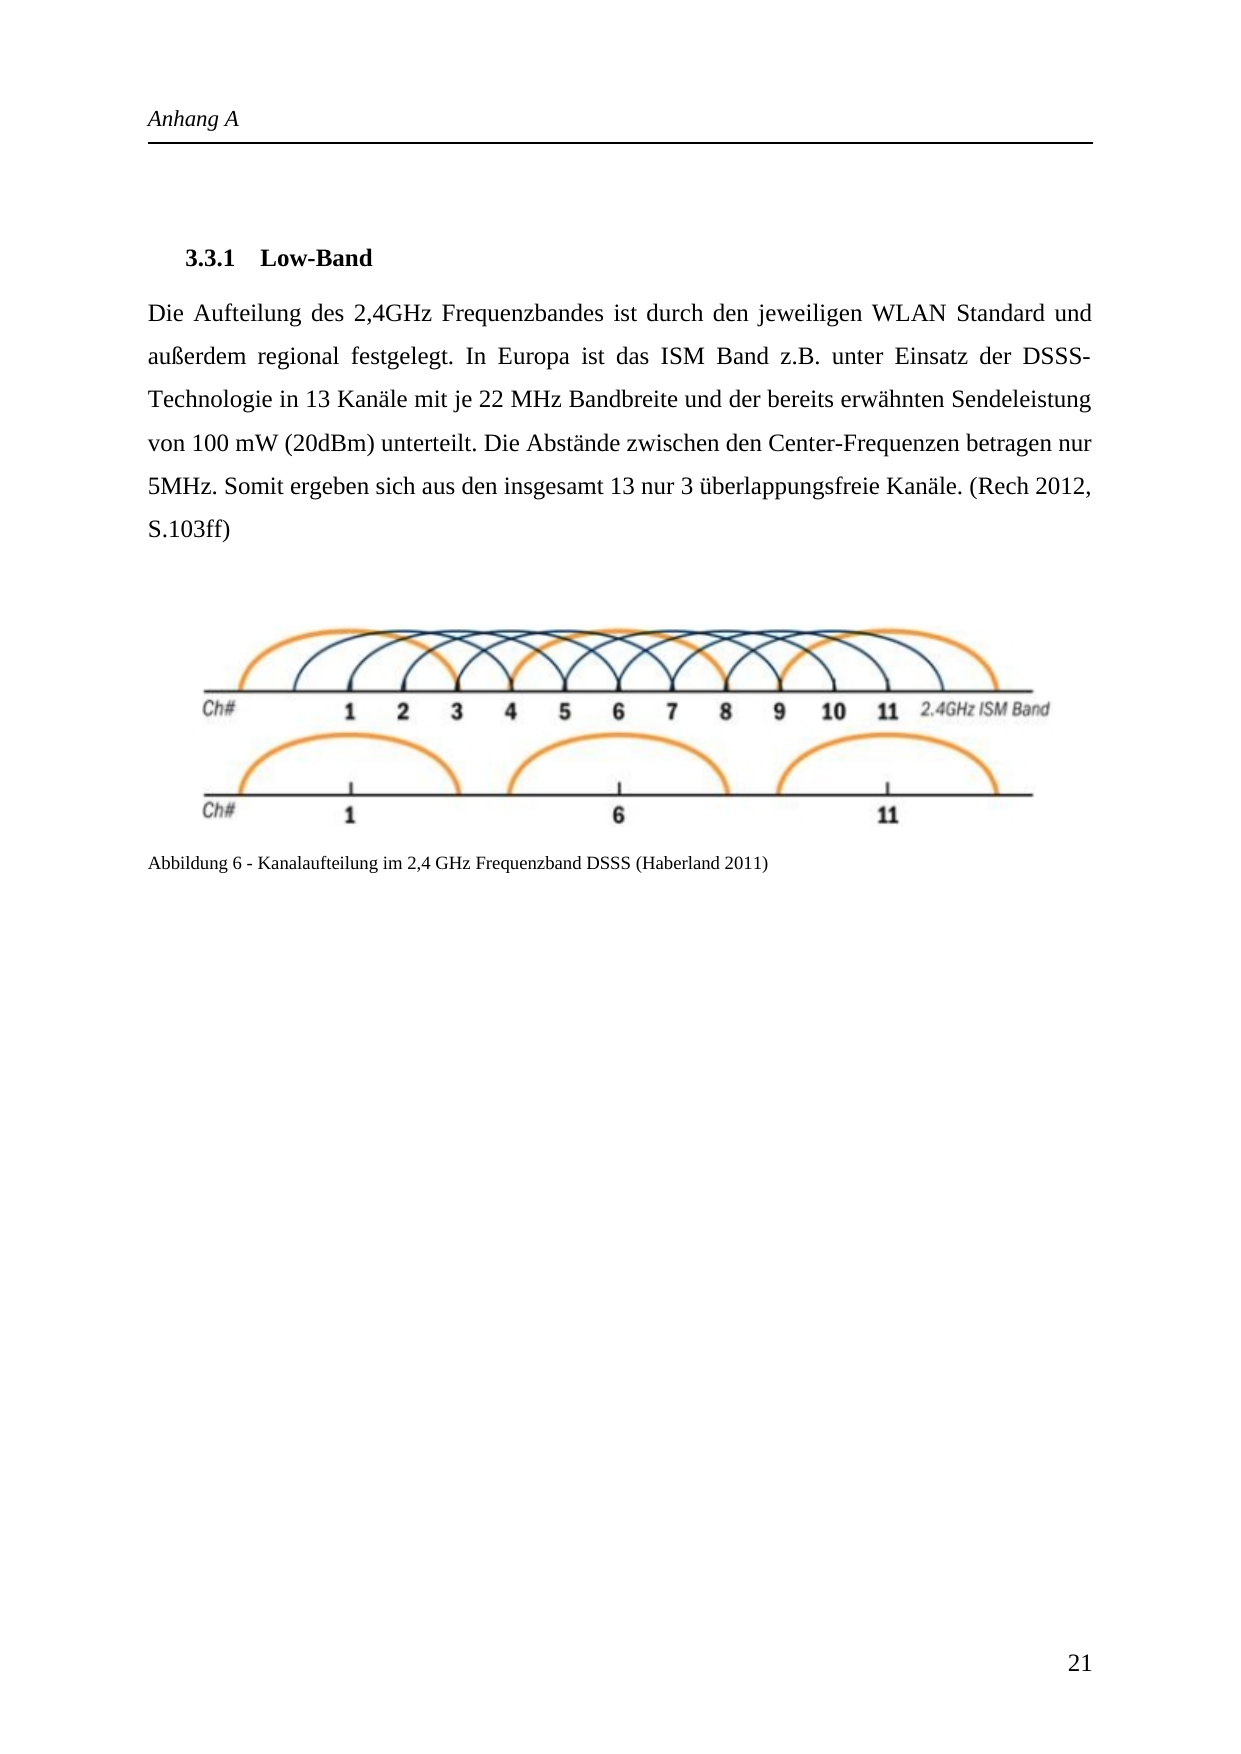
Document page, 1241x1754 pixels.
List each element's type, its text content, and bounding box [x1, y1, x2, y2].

text Die Aufteilung des 2,4GHz Frequenzbandes ist durch den jeweiligen WLAN Standard und außerdem regional festgelegt. In Europa ist das ISM Band z.B. unter Einsatz der DSSS-Technologie in 13 Kanäle mit je 22 MHz Bandbreite und der bereits erwähnten Sendeleistung von 100 mW (20dBm) unterteilt. Die Abstände zwischen den Center-Frequenzen betragen nur 5MHz. Somit ergeben sich aus den insgesamt 13 nur 3 überlappungsfreie Kanäle. (Rech 2012, S.103ff) [148, 298, 1093, 543]
subtitle Low-Band [185, 243, 1093, 271]
text Abbildung 6 - Kanalaufteilung im 2,4 GHz Frequenzband DSSS (Haberland 2011) [148, 852, 1093, 873]
picture [187, 625, 1053, 827]
